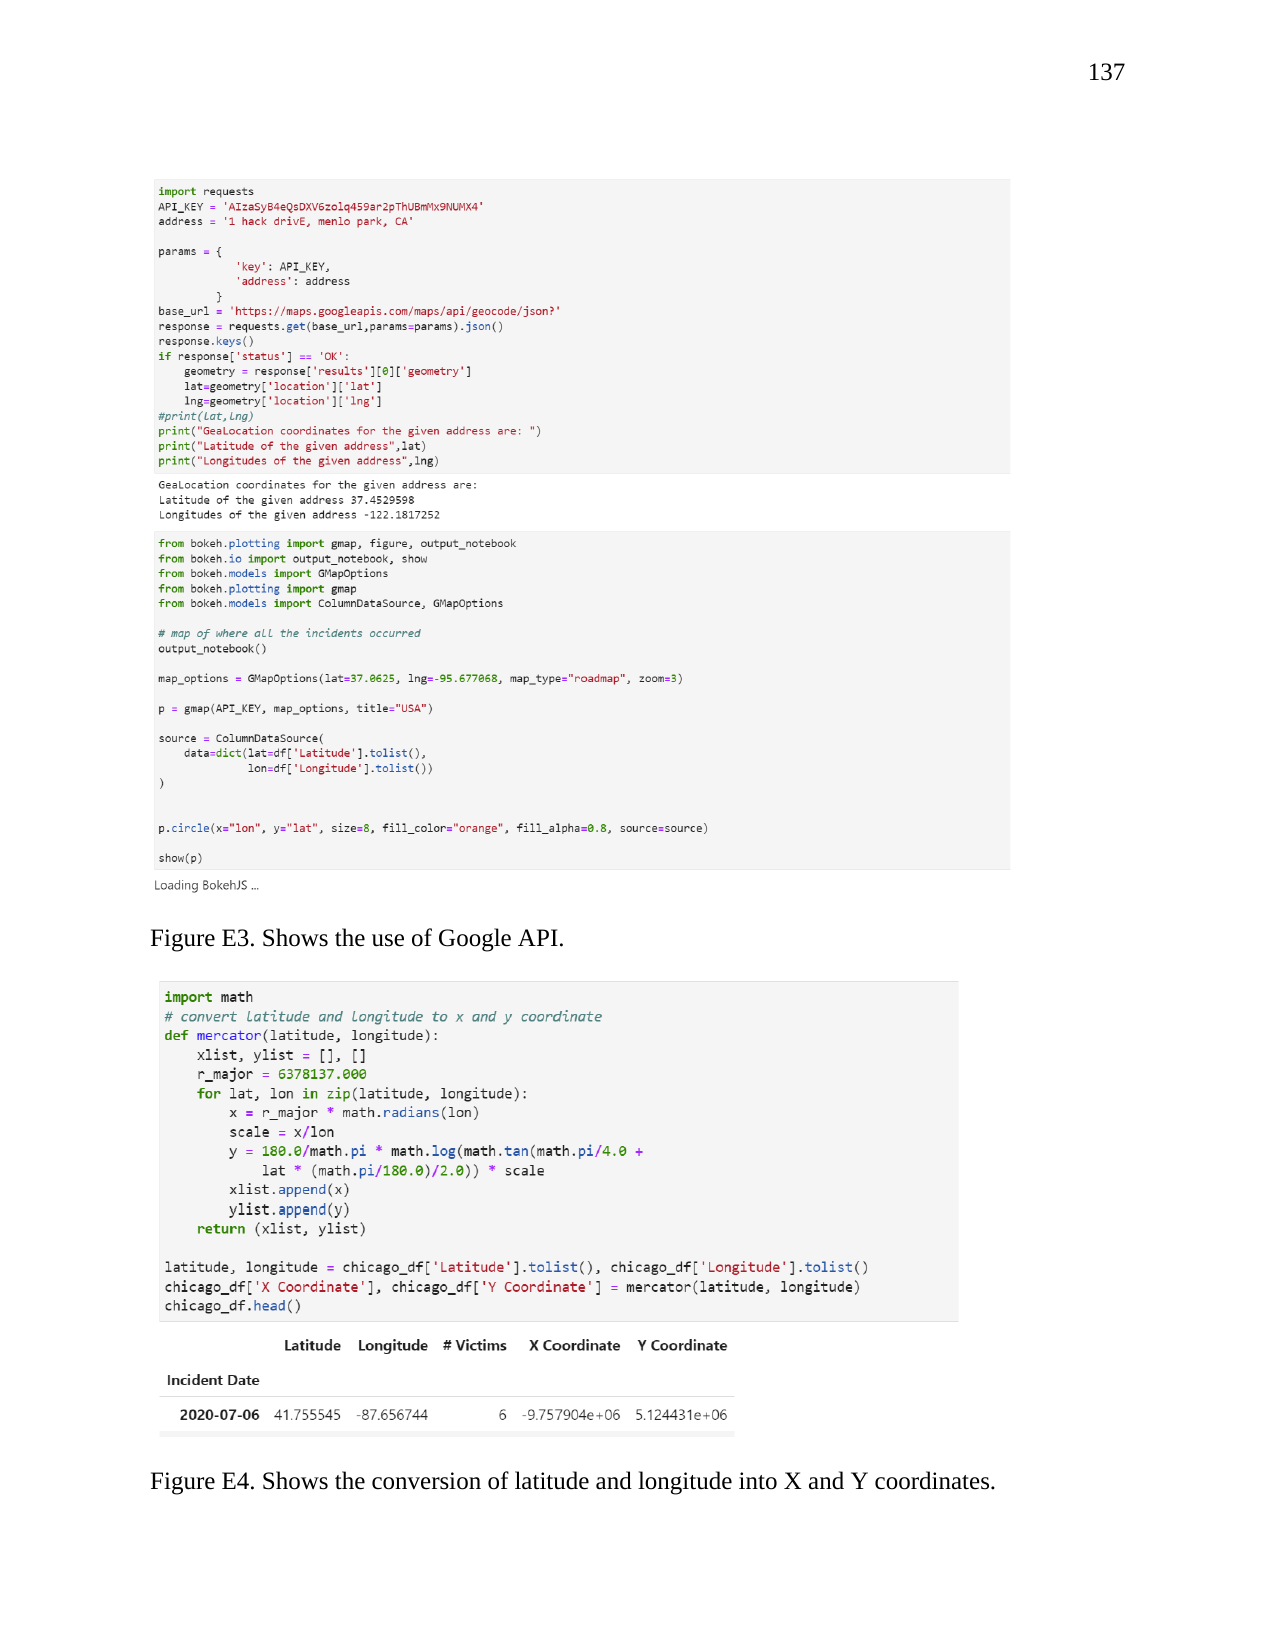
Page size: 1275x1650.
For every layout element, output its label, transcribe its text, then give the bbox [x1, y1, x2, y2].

text Figure E4. Shows the conversion of latitude and longitude into X and Y coordinates. [150, 1466, 1125, 1495]
picture [150, 172, 1011, 895]
picture [150, 981, 959, 1437]
text Figure E3. Shows the use of Google API. [150, 923, 1125, 952]
